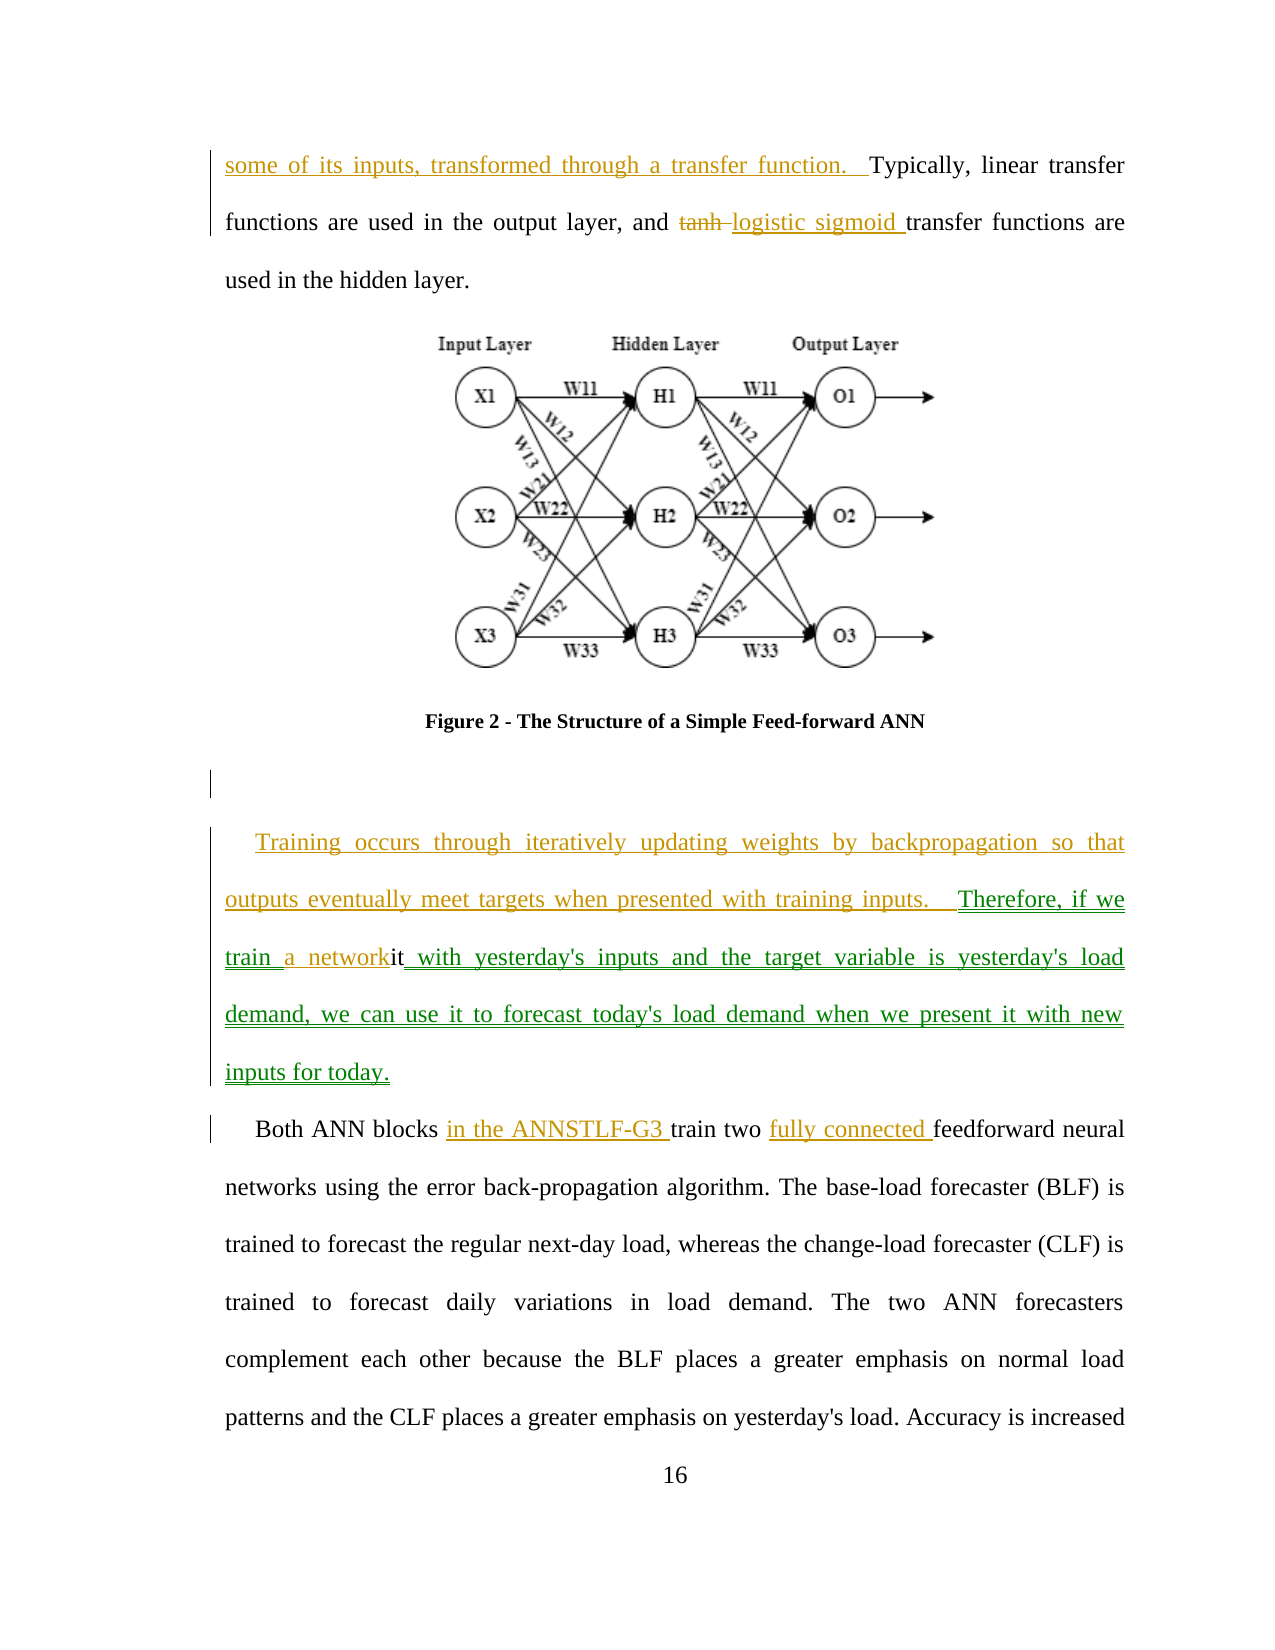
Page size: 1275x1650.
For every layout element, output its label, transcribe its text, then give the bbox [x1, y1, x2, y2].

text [225, 1114, 1125, 1431]
picture [433, 322, 948, 668]
text Figure 2 - The Structure of a Simple Feed-forward ANN [225, 709, 1125, 733]
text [225, 150, 1125, 294]
